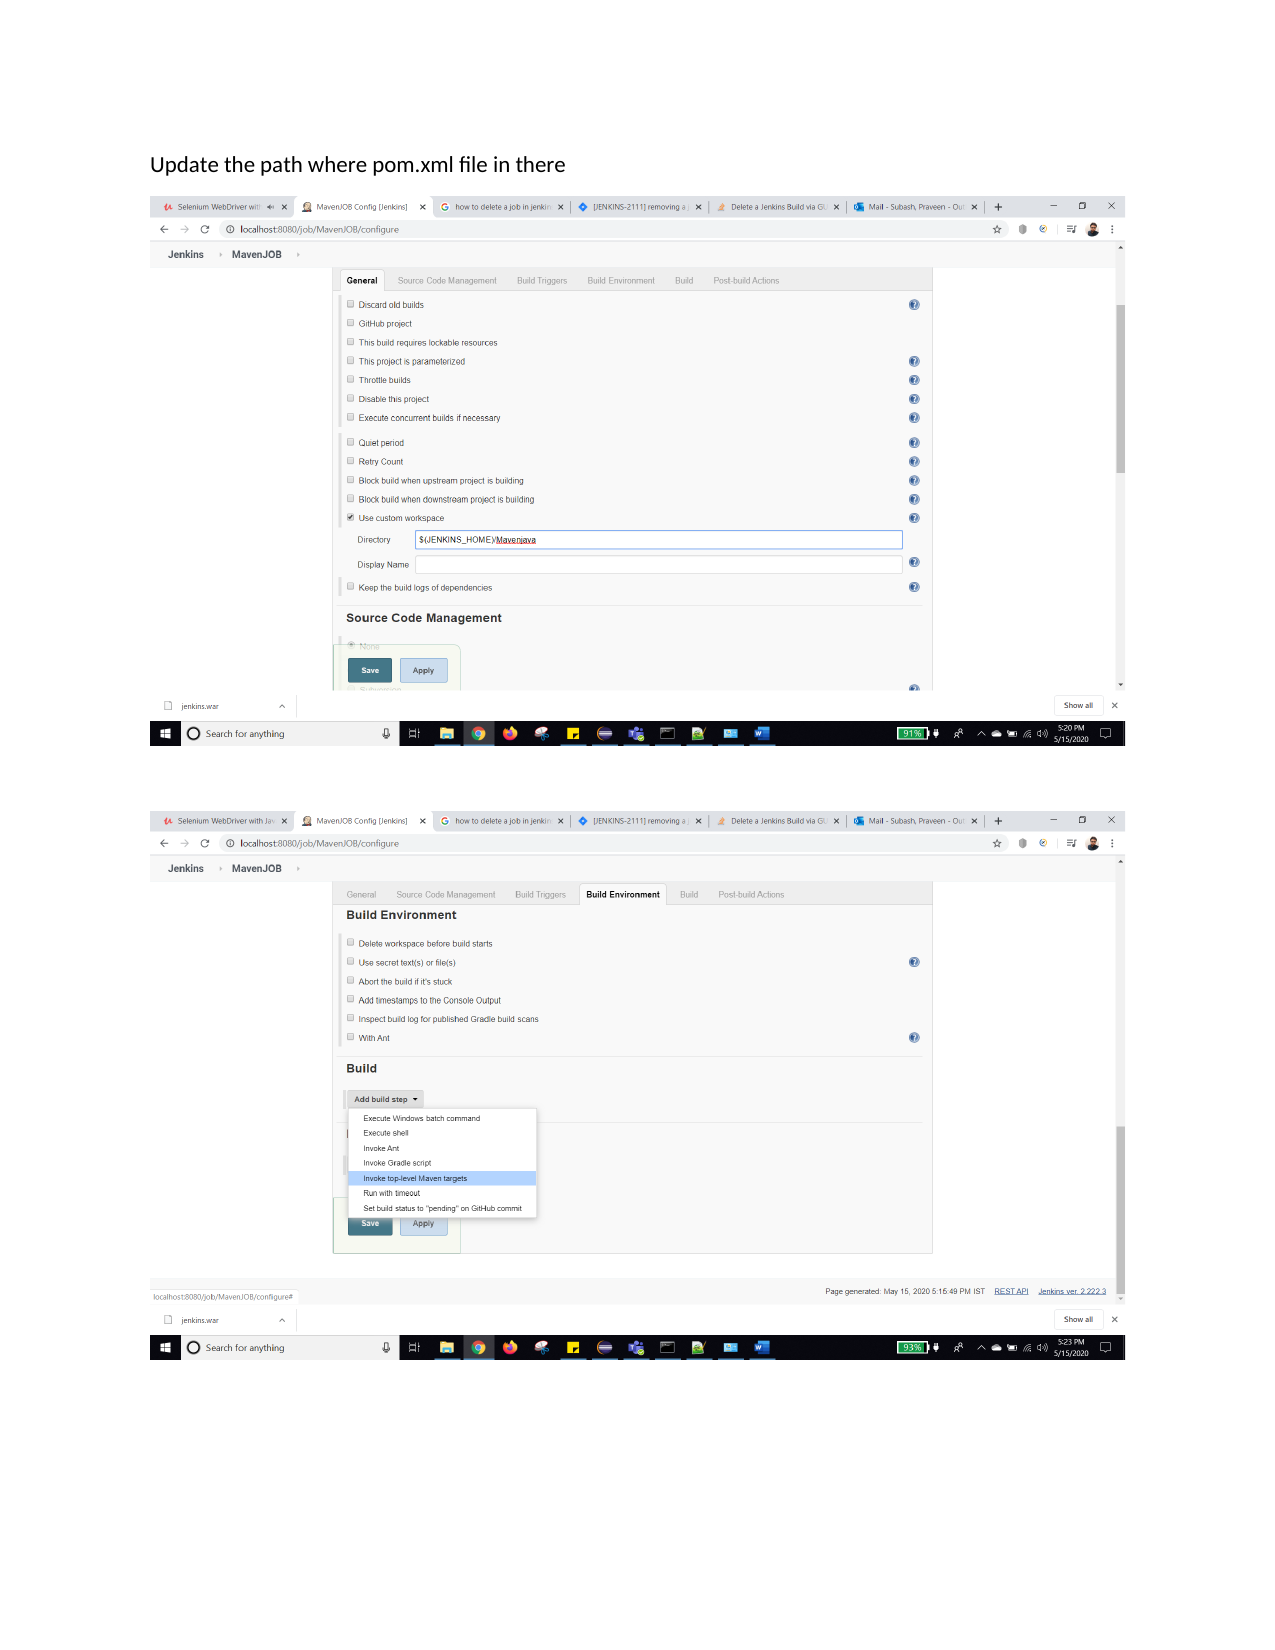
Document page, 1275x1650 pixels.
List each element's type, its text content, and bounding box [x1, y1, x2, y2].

text Update the path where pom.xml file in there [150, 150, 1125, 178]
picture [150, 196, 1125, 746]
picture [150, 811, 1125, 1360]
